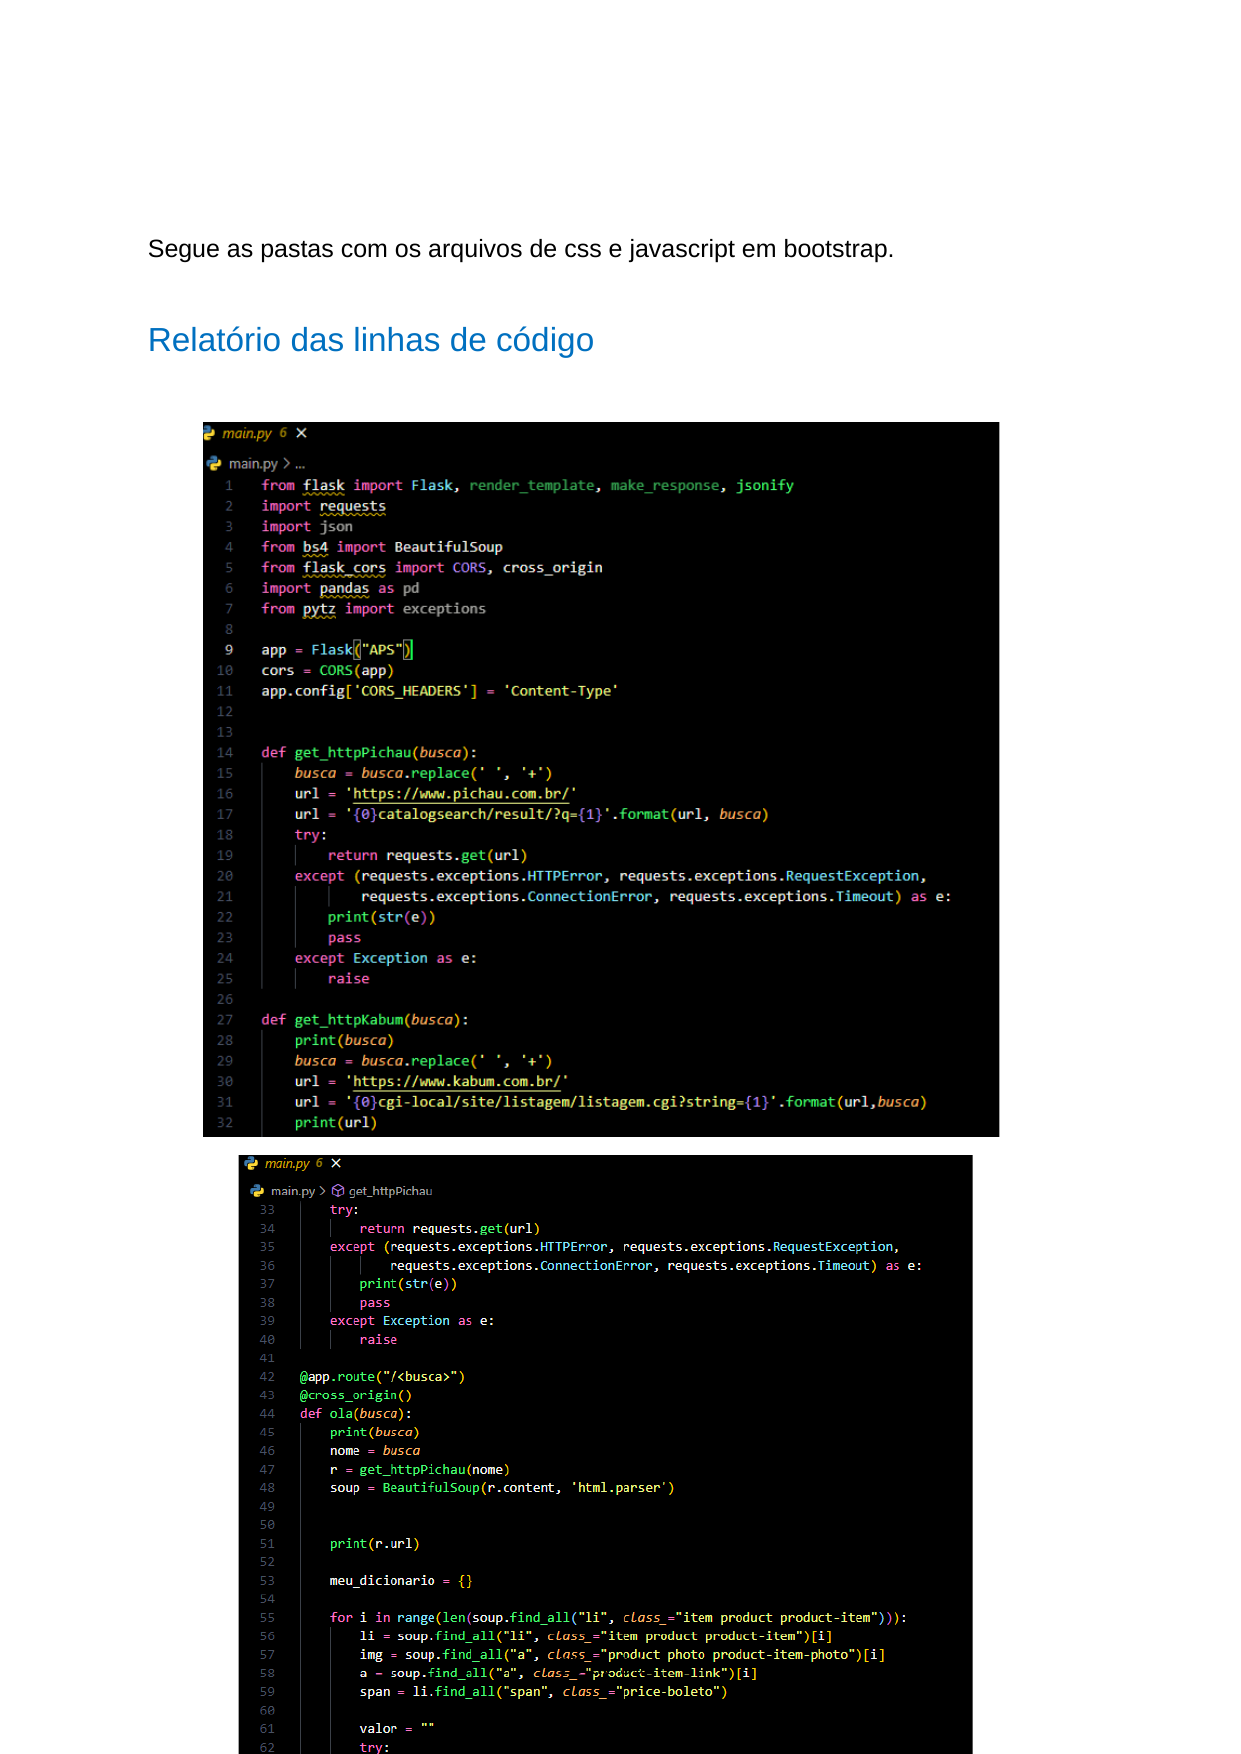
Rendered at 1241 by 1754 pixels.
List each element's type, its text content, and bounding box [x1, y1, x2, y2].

picture [203, 422, 1000, 1137]
text Segue as pastas com os arquivos de css e javascript em bootstrap. [148, 234, 1092, 263]
picture [238, 1155, 973, 1754]
text Relatório das linhas de código [148, 320, 1092, 359]
